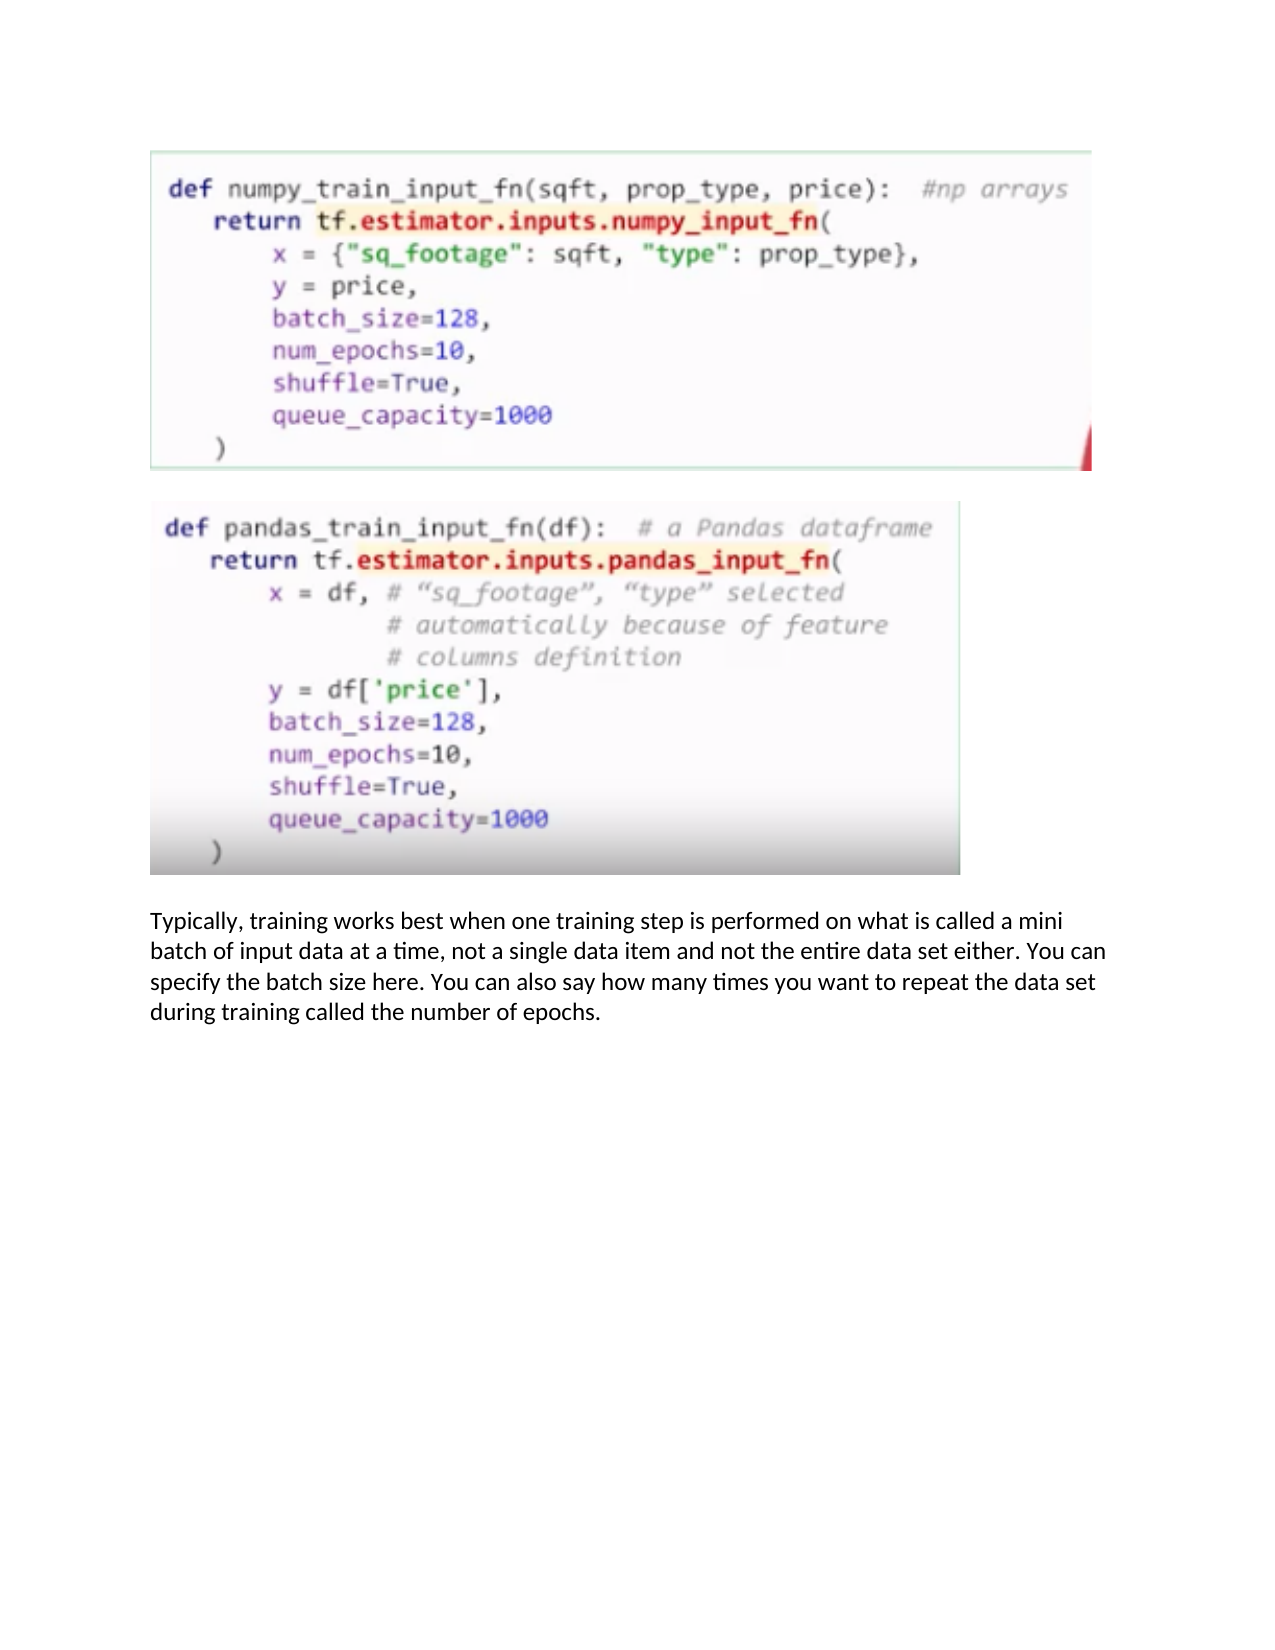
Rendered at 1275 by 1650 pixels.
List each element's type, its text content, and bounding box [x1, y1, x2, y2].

picture [150, 150, 1092, 471]
picture [150, 501, 961, 875]
text Typically, training works best when one training step is performed on what is called a mini batch of input data at a time, not a single data item and not the entire data set either. You can specify the batch size here. You can also say how many times you want to repeat the data set during training called the number of epochs. [150, 905, 1125, 1027]
